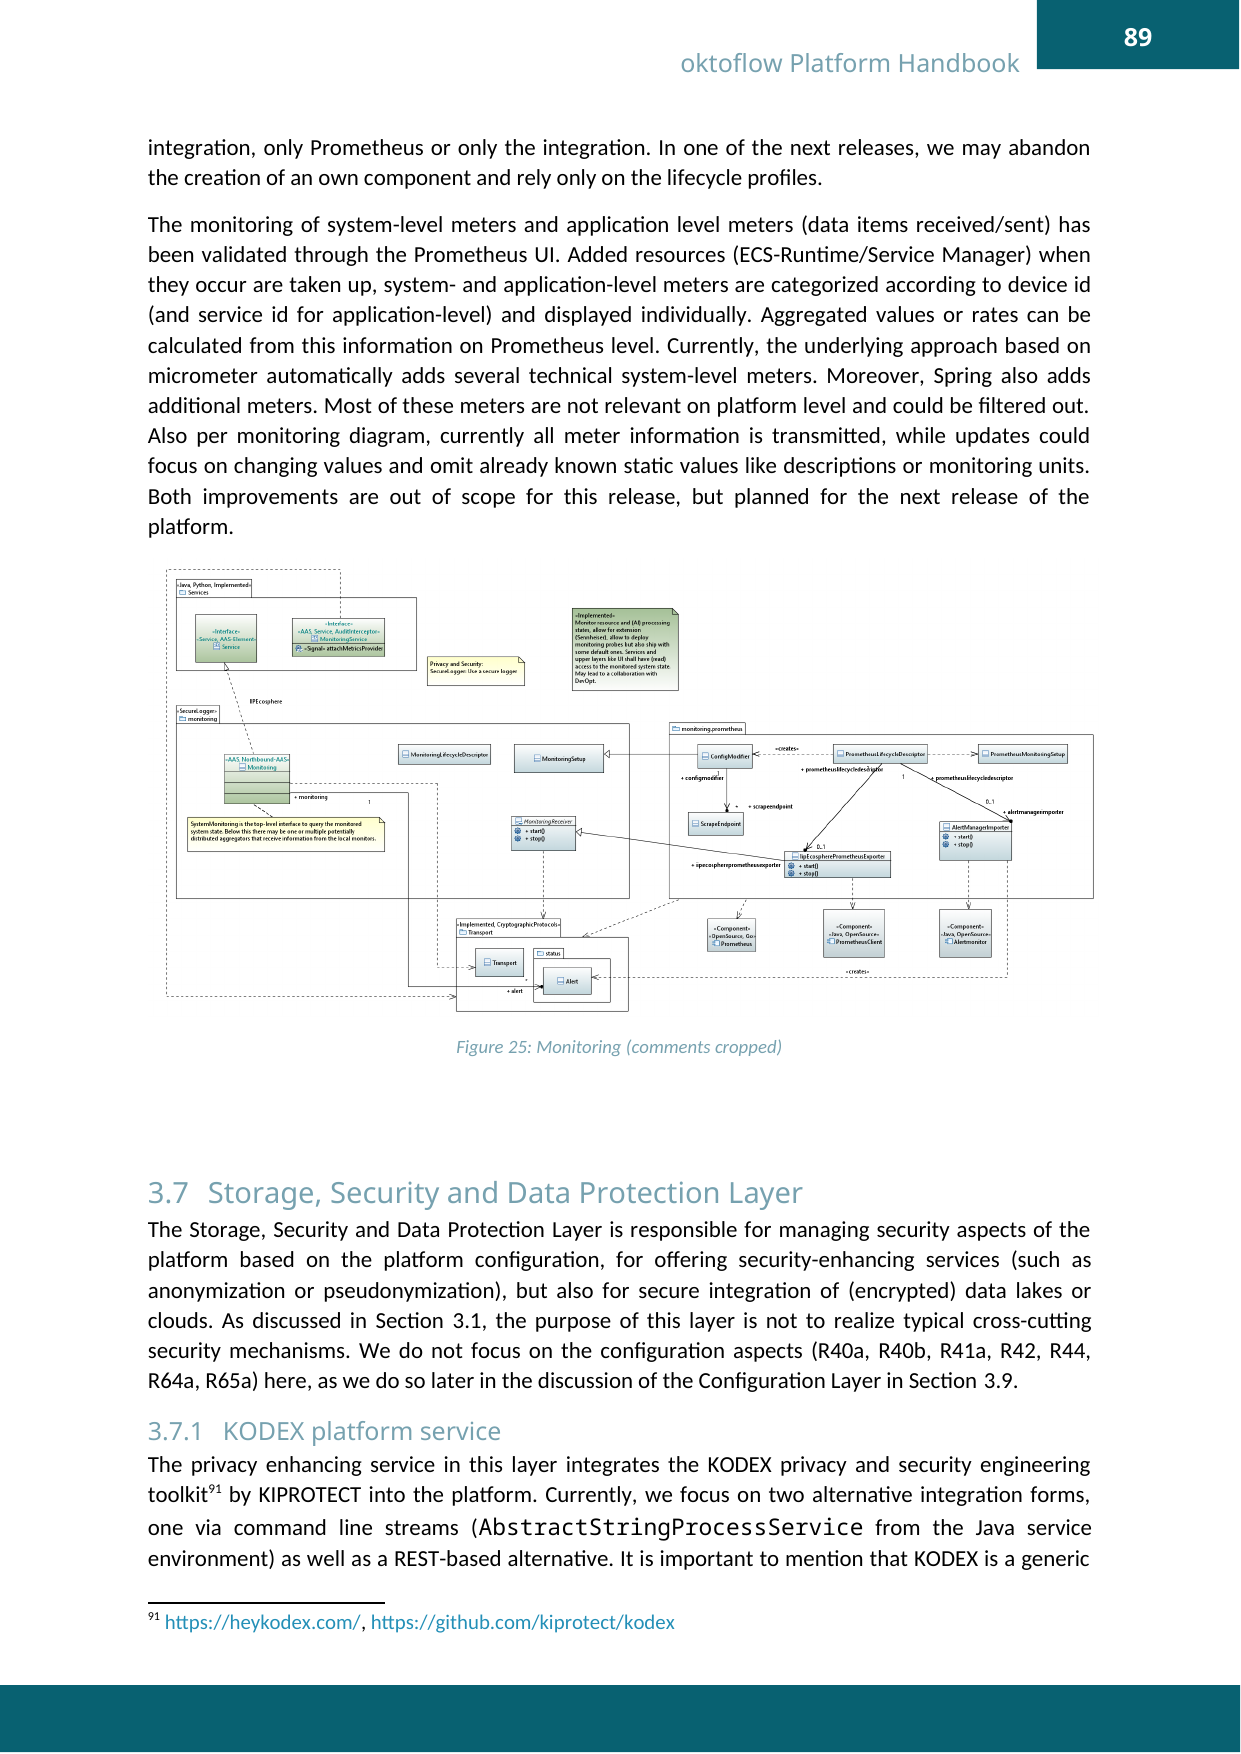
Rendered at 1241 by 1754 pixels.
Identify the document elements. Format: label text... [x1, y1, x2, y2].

picture [147, 558, 1099, 1017]
text The Storage, Security and Data Protection Layer is responsible for managing security aspects of the platform based on the platform configuration, for offering security-enhancing services (such as anonymization or pseudonymization), but also for secure integration of (encrypted) data lakes or clouds. As discussed in Section 3.1, the purpose of this layer is not to realize typical cross-cutting security mechanisms. We do not focus on the configuration aspects (R40a, R40b, R41a, R42, R44, R64a, R65a) here, as we do so later in the discussion of the Configuration Layer in Section 3.9. [148, 1215, 1093, 1394]
subtitle KODEX platform service [148, 1413, 1093, 1447]
text Figure 25: Monitoring (comments cropped) [148, 1035, 1093, 1058]
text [148, 133, 1093, 191]
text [148, 1450, 1093, 1572]
text The monitoring of system-level meters and application level meters (data items received/sent) has been validated through the Prometheus UI. Added resources (ECS-Runtime/Service Manager) when they occur are taken up, system- and application-level meters are categorized according to device id (and service id for application-level) and displayed individually. Aggregated values or rates can be calculated from this information on Prometheus level. Currently, the underlying approach based on micrometer automatically adds several technical system-level meters. Moreover, Spring also adds additional meters. Most of these meters are not relevant on platform level and could be filtered out. Also per monitoring diagram, currently all meter information is transmitted, while updates could focus on changing values and omit already known static values like descriptions or monitoring units. Both improvements are out of scope for this release, but planned for the next release of the platform. [148, 210, 1093, 540]
subtitle Storage, Security and Data Protection Layer [148, 1172, 1093, 1212]
